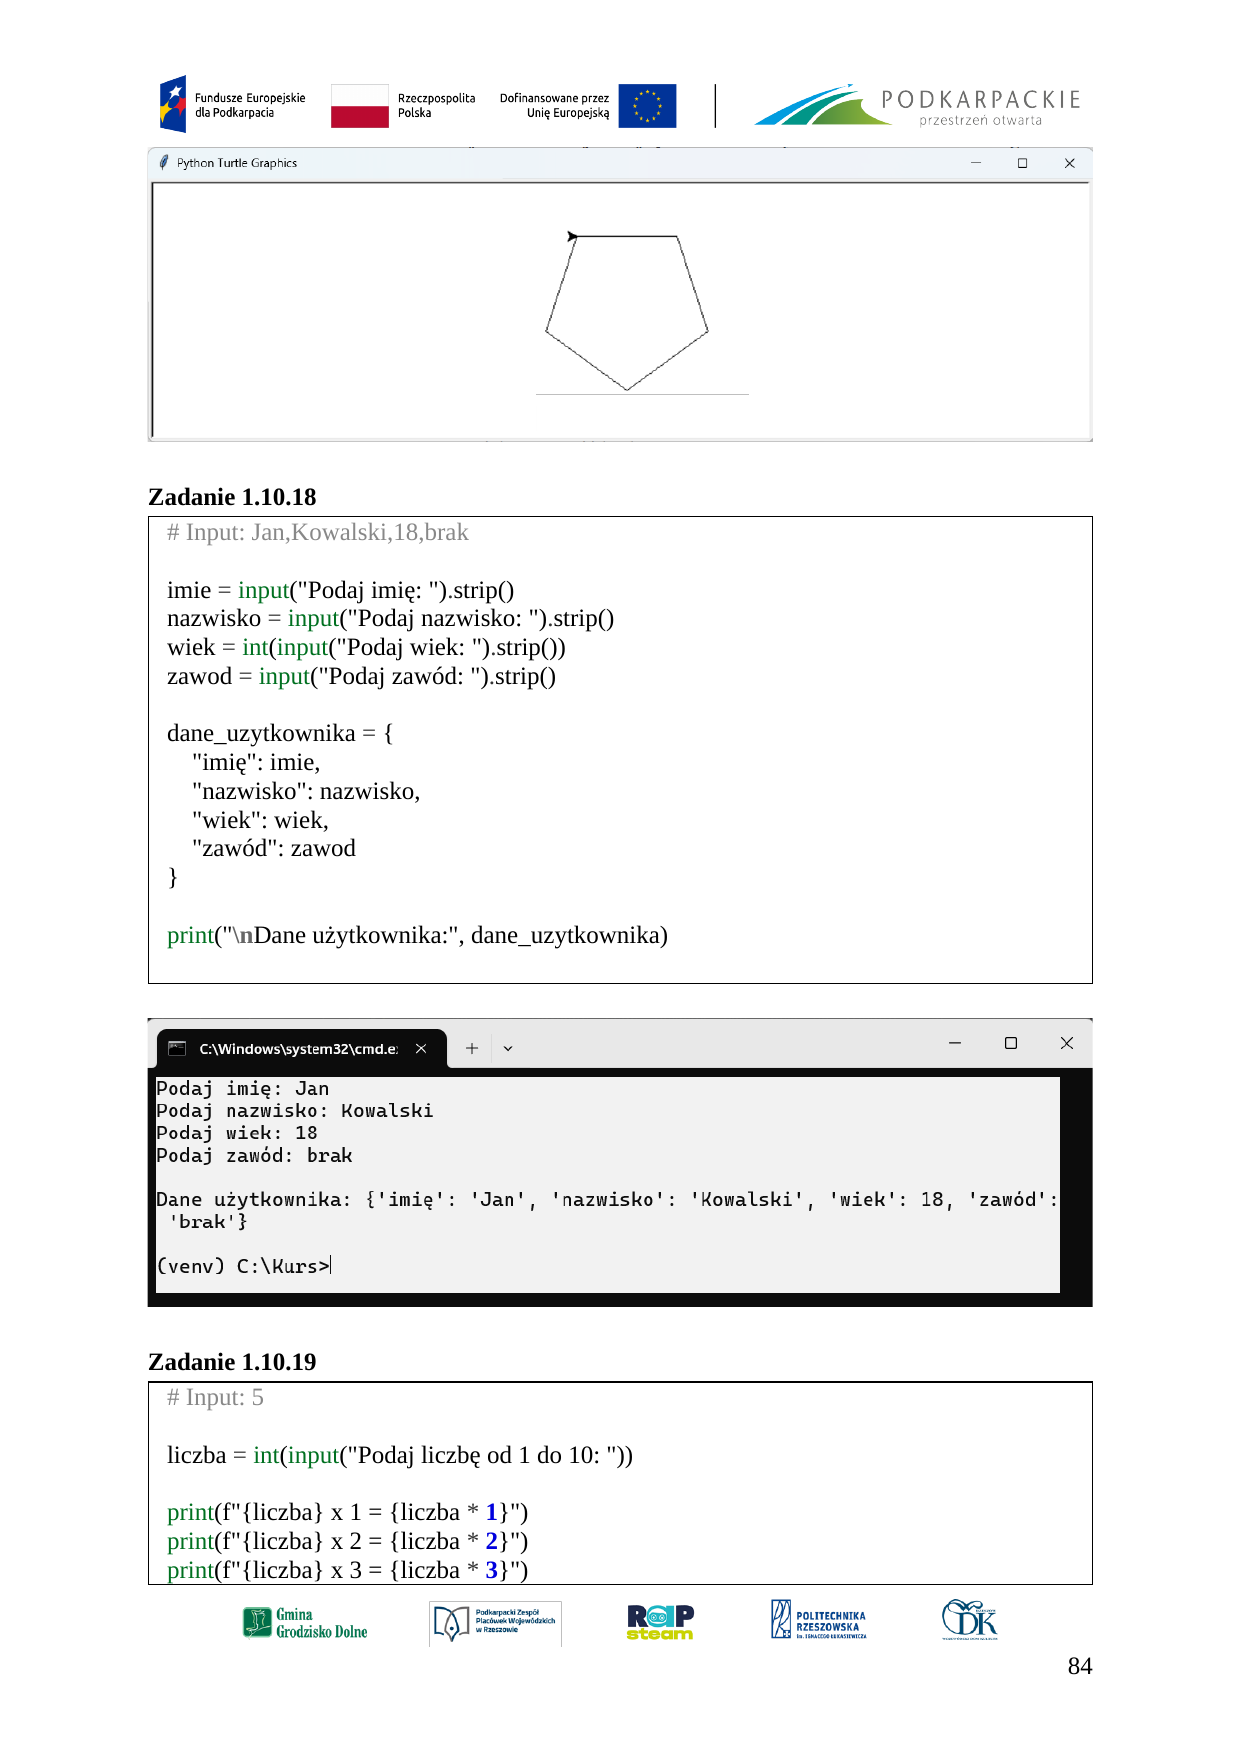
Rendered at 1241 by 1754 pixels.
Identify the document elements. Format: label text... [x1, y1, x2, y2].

text Zadanie 1.10.18 [148, 482, 1092, 510]
picture [242, 1585, 998, 1652]
text Zadanie 1.10.19 [148, 1347, 1092, 1376]
picture [147, 60, 1093, 442]
table_header [149, 1383, 1092, 1584]
picture [147, 1018, 1093, 1307]
table_header [149, 517, 1092, 983]
